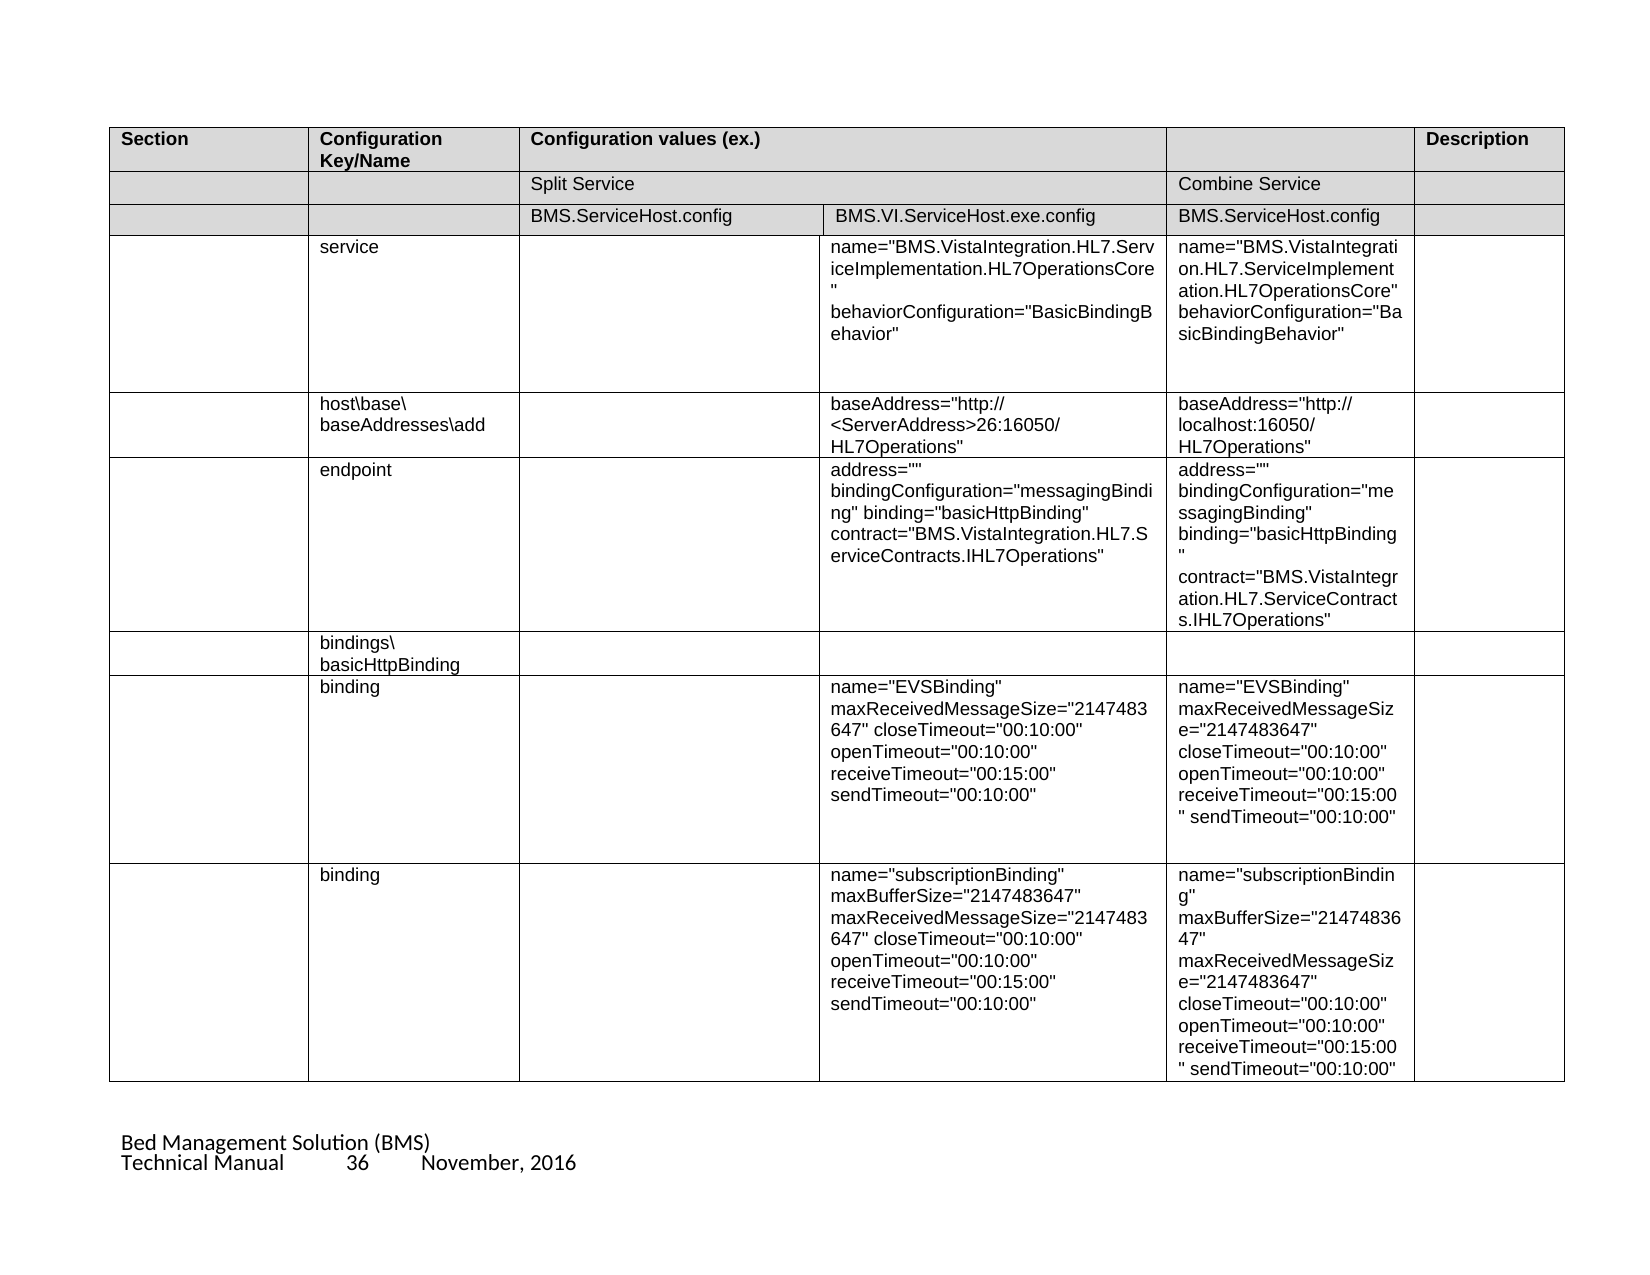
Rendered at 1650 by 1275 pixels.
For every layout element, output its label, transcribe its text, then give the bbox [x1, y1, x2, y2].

table_cell [520, 632, 819, 675]
table_cell [1415, 205, 1564, 235]
table_cell name="EVSBinding" maxReceivedMessageSize="2147483647" closeTimeout="00:10:00" openTimeout="00:10:00" receiveTimeout="00:15:00" sendTimeout="00:10:00" [820, 676, 1166, 862]
table_header Configuration values (ex.) [520, 128, 1166, 171]
table_cell [110, 632, 308, 675]
table_cell [520, 458, 819, 631]
table_cell [1415, 864, 1564, 1081]
table_header Configuration Key/Name [309, 128, 519, 171]
table_cell name="EVSBinding" maxReceivedMessageSize="2147483647" closeTimeout="00:10:00" openTimeout="00:10:00" receiveTimeout="00:15:00" sendTimeout="00:10:00" [1167, 676, 1414, 862]
table_cell [520, 864, 819, 1081]
table_cell address="" bindingConfiguration="messagingBinding" binding="basicHttpBinding" contract="BMS.VistaIntegration.HL7.ServiceContracts.IHL7Operations" [820, 458, 1166, 631]
table_cell address="" bindingConfiguration="messagingBinding" binding="basicHttpBinding" contract="BMS.VistaIntegration.HL7.ServiceContracts.IHL7Operations" [1167, 458, 1414, 631]
table_cell [110, 676, 308, 862]
table_cell name="BMS.VistaIntegration.HL7.ServiceImplementation.HL7OperationsCore" behaviorConfiguration="BasicBindingBehavior" [820, 236, 1166, 392]
table_cell name="subscriptionBinding" maxBufferSize="2147483647" maxReceivedMessageSize="2147483647" closeTimeout="00:10:00" openTimeout="00:10:00" receiveTimeout="00:15:00" sendTimeout="00:10:00" [820, 864, 1166, 1081]
table_cell BMS.ServiceHost.config [520, 205, 823, 235]
table_cell [1415, 172, 1564, 204]
table_cell [520, 236, 819, 392]
table_header [1167, 128, 1414, 171]
table_cell [1415, 676, 1564, 862]
table_cell [110, 864, 308, 1081]
table_cell name="BMS.VistaIntegration.HL7.ServiceImplementation.HL7OperationsCore" behaviorConfiguration="BasicBindingBehavior" [1167, 236, 1414, 392]
table_cell [110, 172, 308, 204]
table_cell binding [309, 676, 519, 862]
table_cell [309, 205, 519, 235]
table_cell [520, 393, 819, 457]
table_cell service [309, 236, 519, 392]
table_cell [1167, 632, 1414, 675]
table_header Description [1415, 128, 1564, 171]
table_cell BMS.ServiceHost.config [1167, 205, 1414, 235]
table_cell baseAddress="http://localhost:16050/HL7Operations" [1167, 393, 1414, 457]
table_cell [1415, 393, 1564, 457]
table_cell name="subscriptionBinding" maxBufferSize="2147483647" maxReceivedMessageSize="2147483647" closeTimeout="00:10:00" openTimeout="00:10:00" receiveTimeout="00:15:00" sendTimeout="00:10:00" [1167, 864, 1414, 1081]
table_cell Split Service [520, 172, 1166, 204]
table_cell bindings\basicHttpBinding [309, 632, 519, 675]
table_cell Combine Service [1167, 172, 1414, 204]
table_cell [1415, 458, 1564, 631]
table_cell [1415, 236, 1564, 392]
table_cell [110, 236, 308, 392]
table_cell baseAddress="http://<ServerAddress>26:16050/HL7Operations" [820, 393, 1166, 457]
table_cell [1415, 632, 1564, 675]
table_cell binding [309, 864, 519, 1081]
table_cell [110, 205, 308, 235]
table_cell [110, 458, 308, 631]
table_header Section [110, 128, 308, 171]
table_cell endpoint [309, 458, 519, 631]
table_cell [820, 632, 1166, 675]
table_cell [520, 676, 819, 862]
table_cell host\base\baseAddresses\add [309, 393, 519, 457]
table_cell [110, 393, 308, 457]
table_cell [309, 172, 519, 204]
table_cell BMS.VI.ServiceHost.exe.config [824, 205, 1166, 235]
